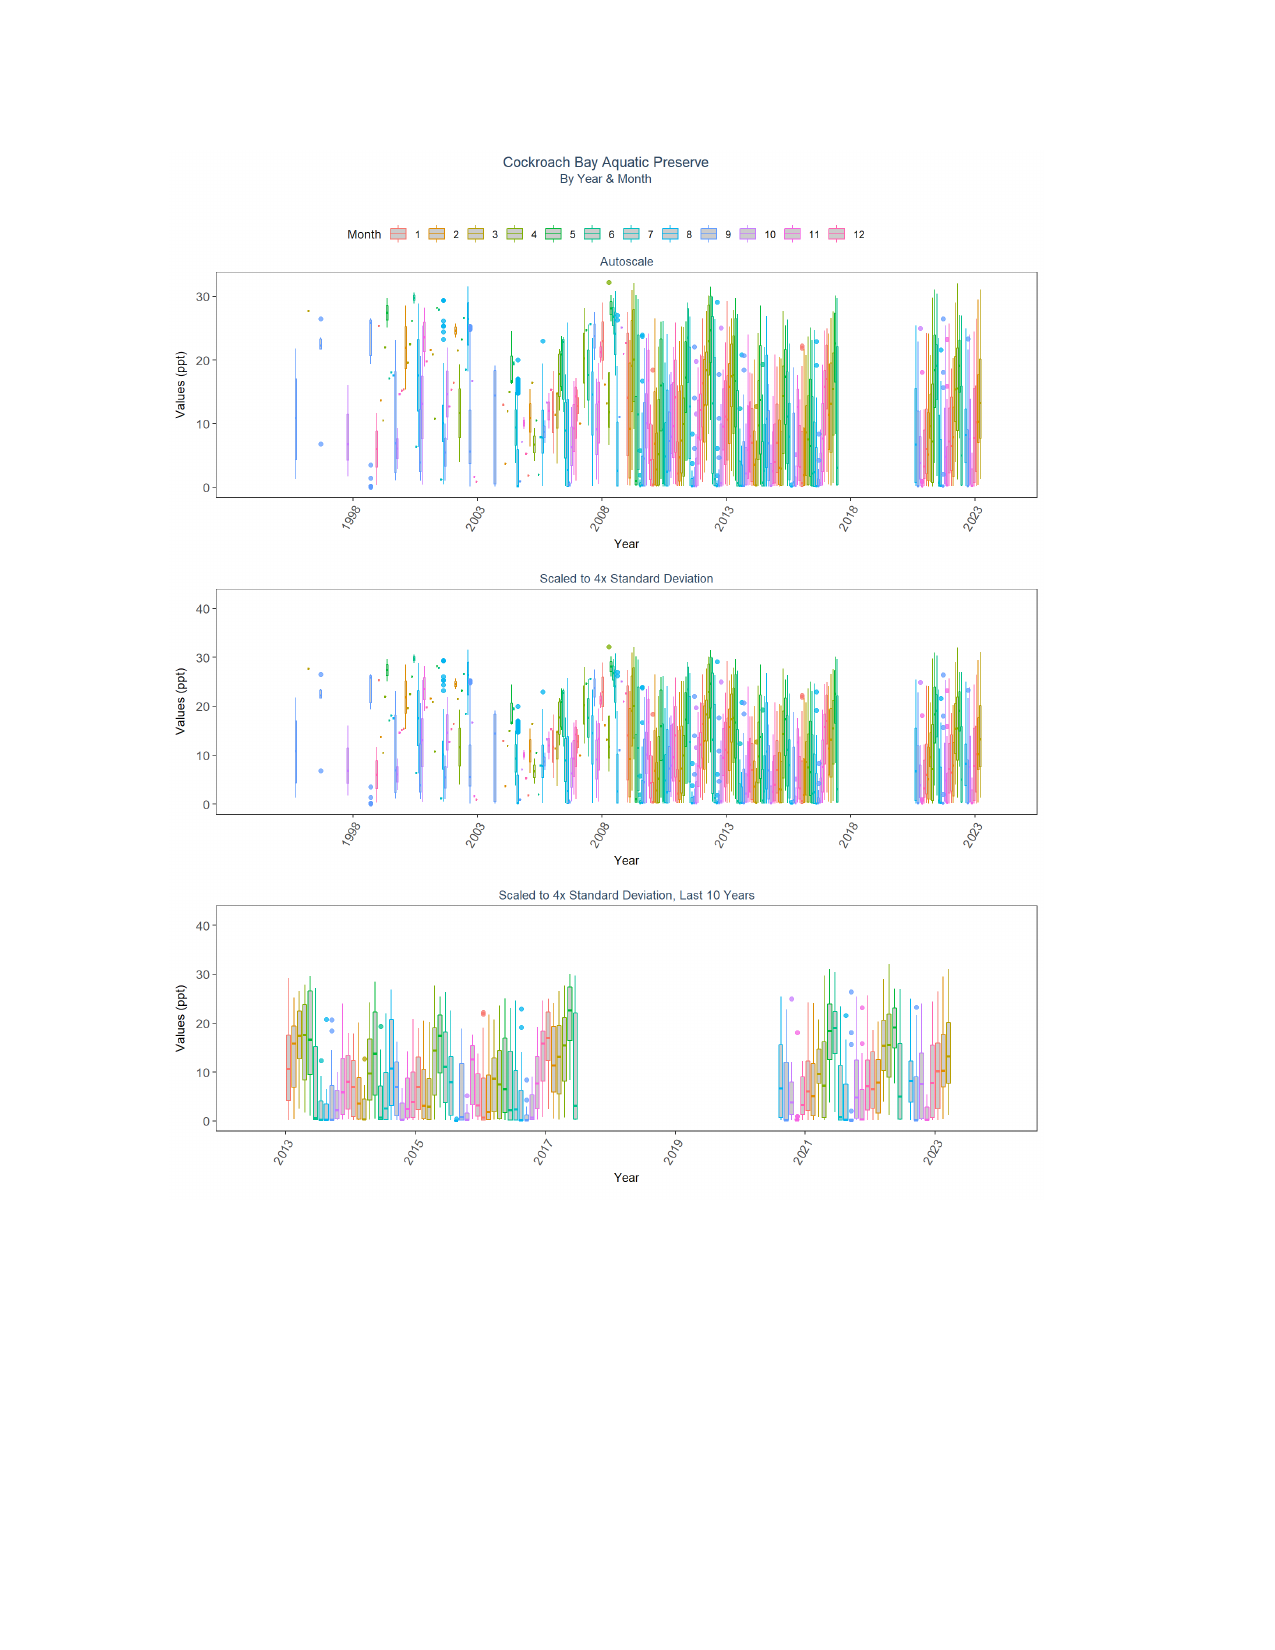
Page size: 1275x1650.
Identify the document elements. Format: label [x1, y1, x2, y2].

picture [168, 150, 1044, 1200]
